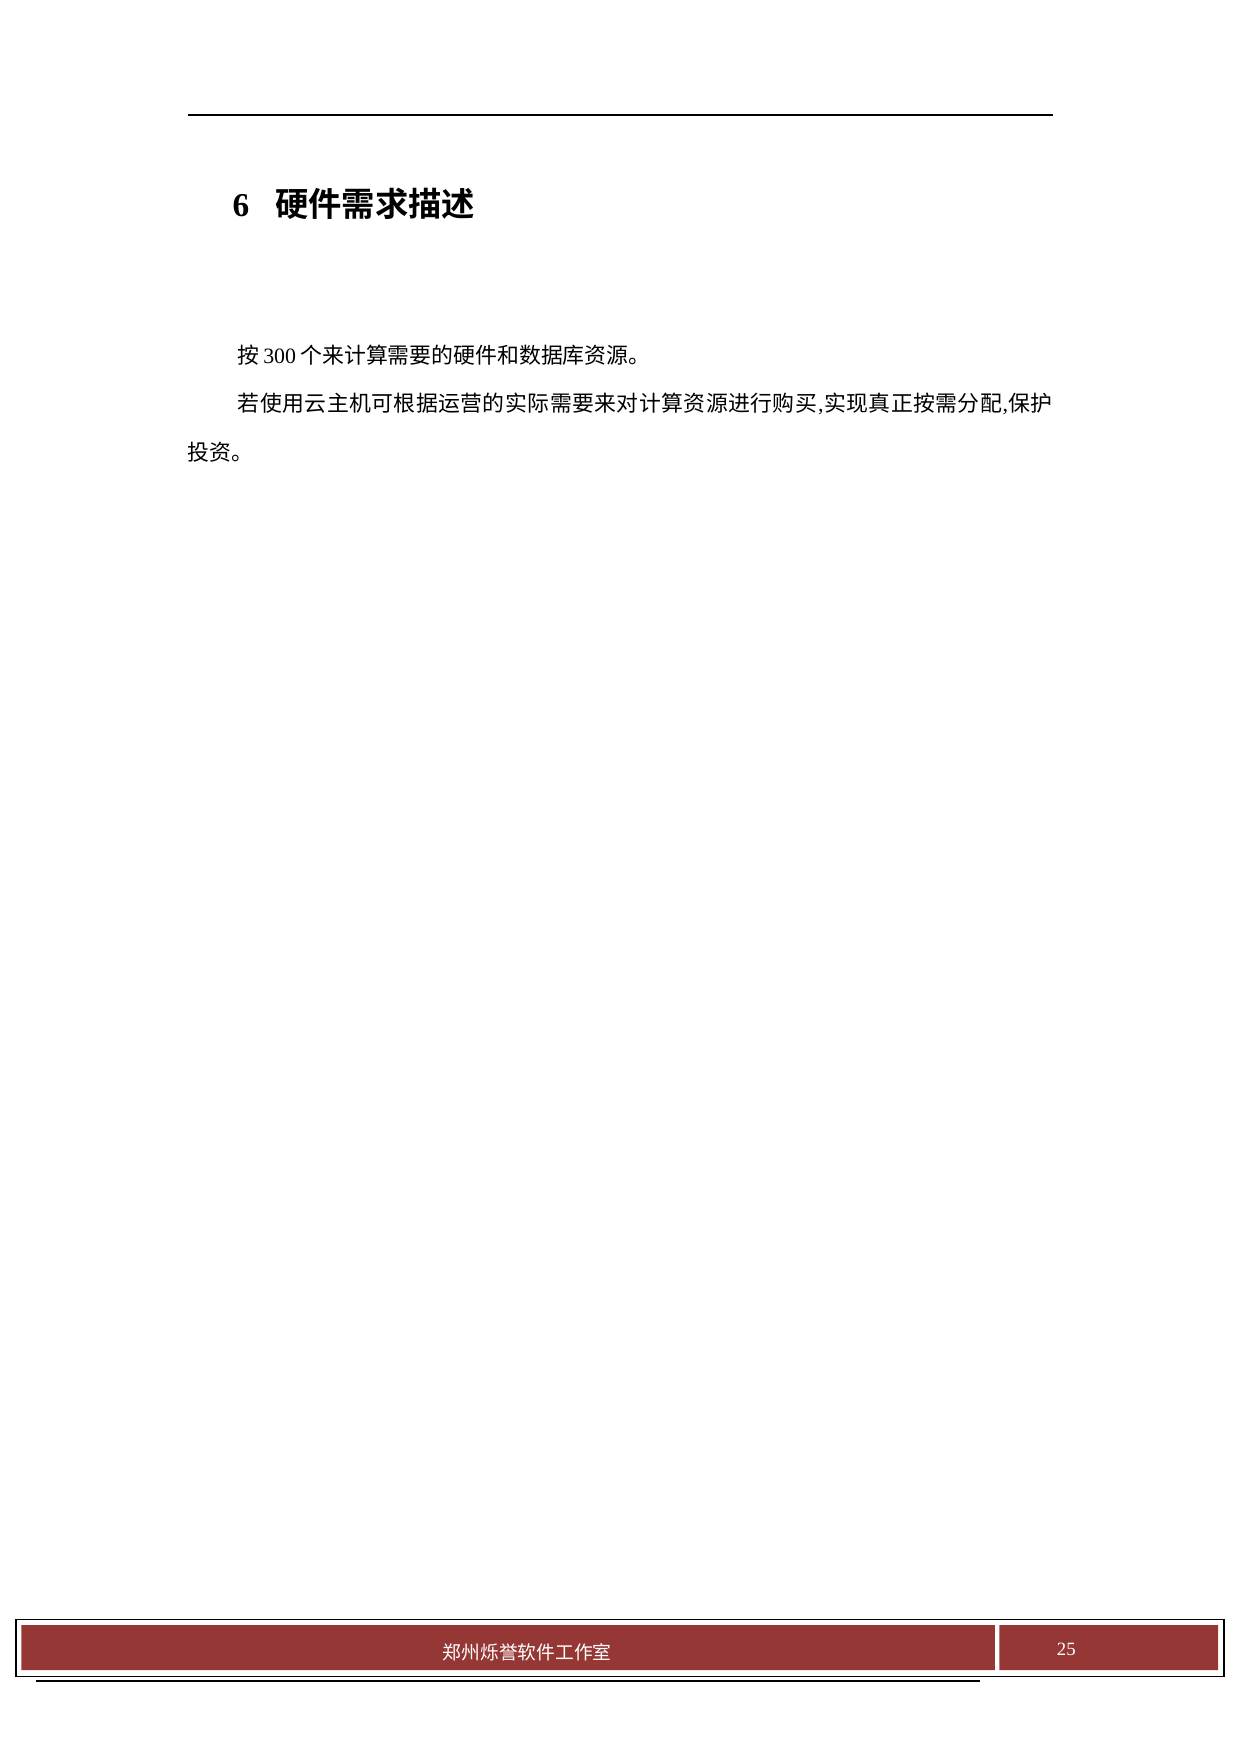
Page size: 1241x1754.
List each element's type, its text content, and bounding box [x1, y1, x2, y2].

text 若使用云主机可根据运营的实际需要来对计算资源进行购买,实现真正按需分配,保护投资。 [187, 386, 1053, 467]
text 按300个来计算需要的硬件和数据库资源。 [187, 338, 1053, 370]
subtitle 硬件需求描述 [232, 169, 1053, 234]
